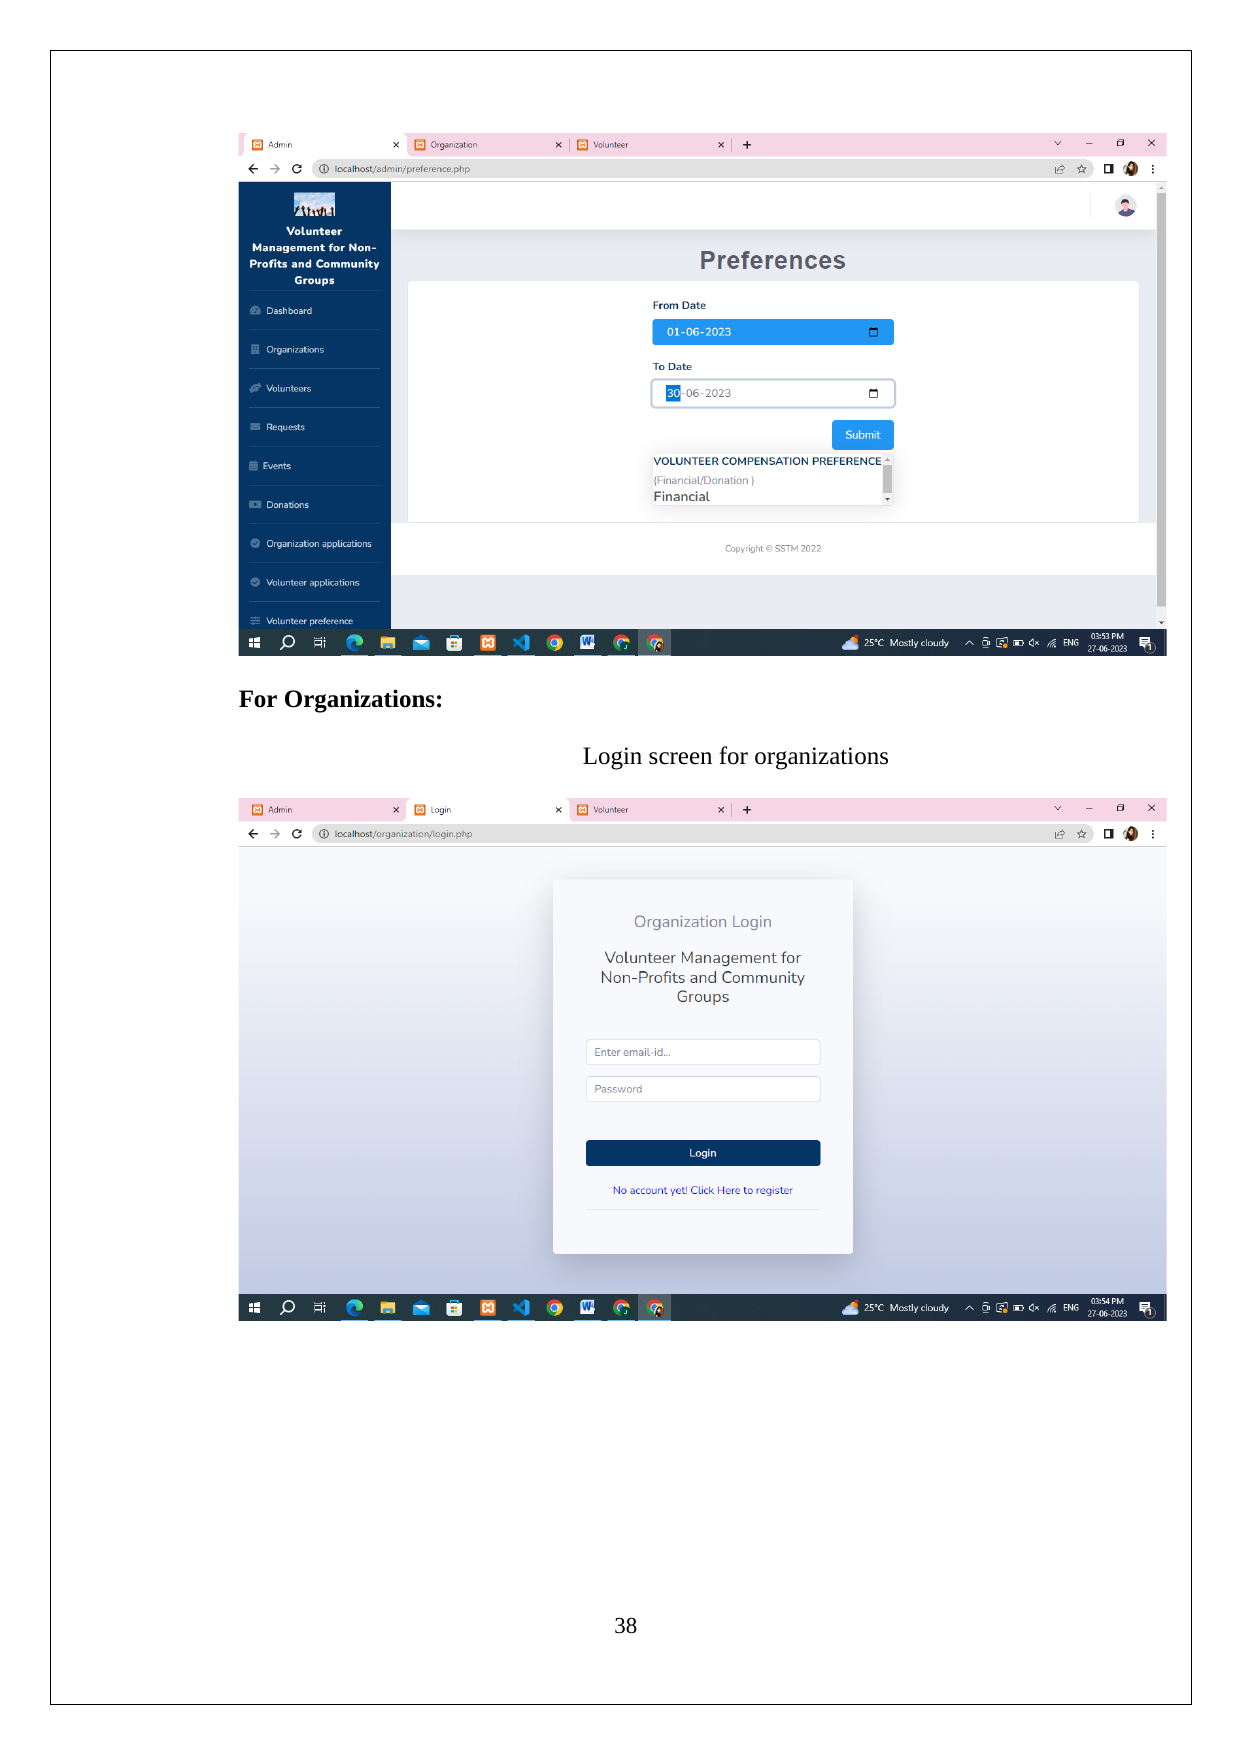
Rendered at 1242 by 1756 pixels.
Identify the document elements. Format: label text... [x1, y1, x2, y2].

picture [238, 133, 1167, 656]
subtitle For Organizations: [238, 684, 1160, 713]
subtitle Login screen for organizations [311, 741, 1160, 770]
picture [238, 798, 1167, 1321]
